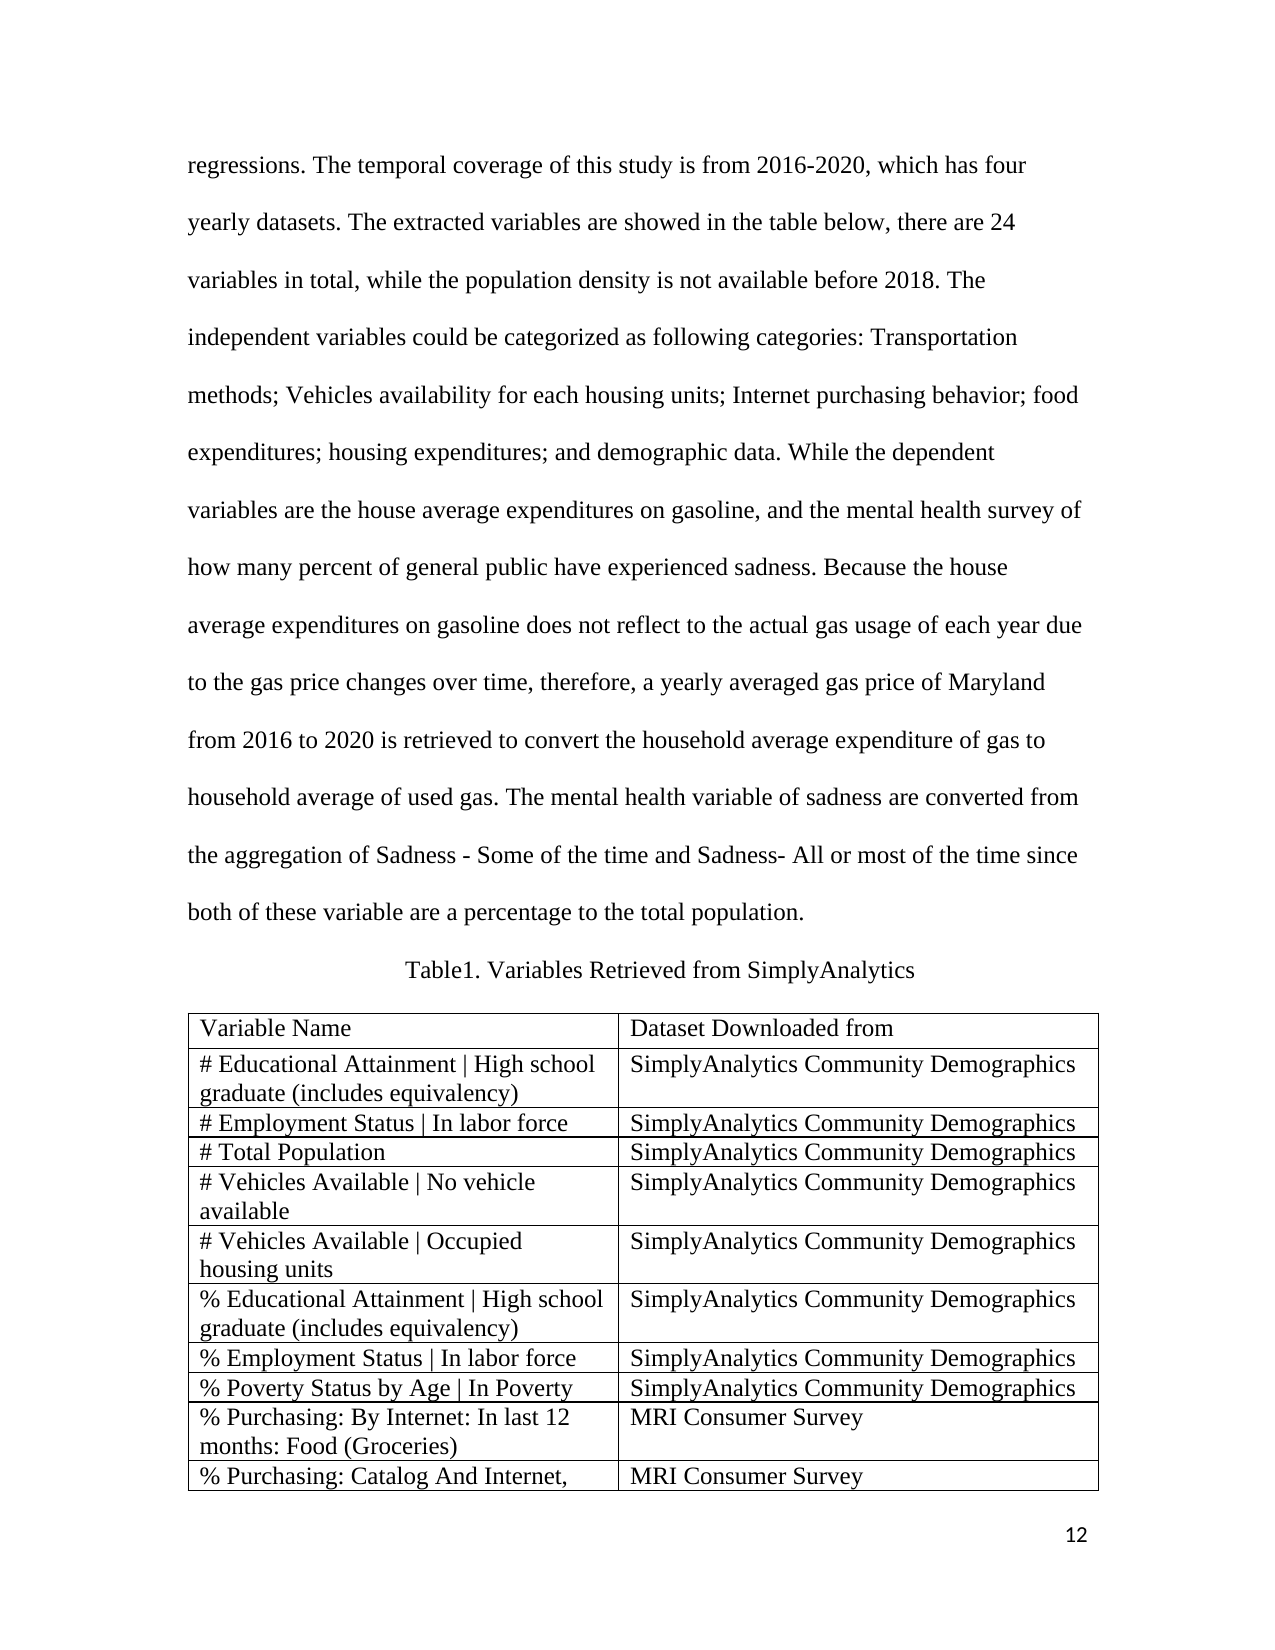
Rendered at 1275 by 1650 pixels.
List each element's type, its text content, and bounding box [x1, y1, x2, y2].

table_cell SimplyAnalytics Community Demographics [619, 1108, 1098, 1136]
table_cell # Educational Attainment | High school graduate (includes equivalency) [189, 1049, 618, 1107]
table_cell # Vehicles Available | Occupied housing units [189, 1226, 618, 1283]
table_cell # Total Population [189, 1138, 618, 1166]
table_cell SimplyAnalytics Community Demographics [619, 1167, 1098, 1225]
text Table1. Variables Retrieved from SimplyAnalytics [187, 955, 1087, 984]
table_header Variable Name [189, 1014, 618, 1048]
table_cell SimplyAnalytics Community Demographics [619, 1049, 1098, 1107]
table_cell MRI Consumer Survey [619, 1403, 1098, 1460]
table_cell # Employment Status | In labor force [189, 1108, 618, 1136]
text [187, 150, 1087, 926]
table_cell % Poverty Status by Age | In Poverty [189, 1373, 618, 1401]
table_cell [189, 1461, 618, 1490]
table_cell SimplyAnalytics Community Demographics [619, 1138, 1098, 1166]
table_cell % Employment Status | In labor force [189, 1343, 618, 1372]
table_cell SimplyAnalytics Community Demographics [619, 1284, 1098, 1342]
table_cell SimplyAnalytics Community Demographics [619, 1343, 1098, 1372]
table_cell SimplyAnalytics Community Demographics [619, 1373, 1098, 1401]
table_cell MRI Consumer Survey [619, 1461, 1098, 1490]
table_cell % Educational Attainment | High school graduate (includes equivalency) [189, 1284, 618, 1342]
table_cell SimplyAnalytics Community Demographics [619, 1226, 1098, 1283]
table_cell # Vehicles Available | No vehicle available [189, 1167, 618, 1225]
table_cell % Purchasing: By Internet: In last 12 months: Food (Groceries) [189, 1403, 618, 1460]
table_header Dataset Downloaded from [619, 1014, 1098, 1048]
